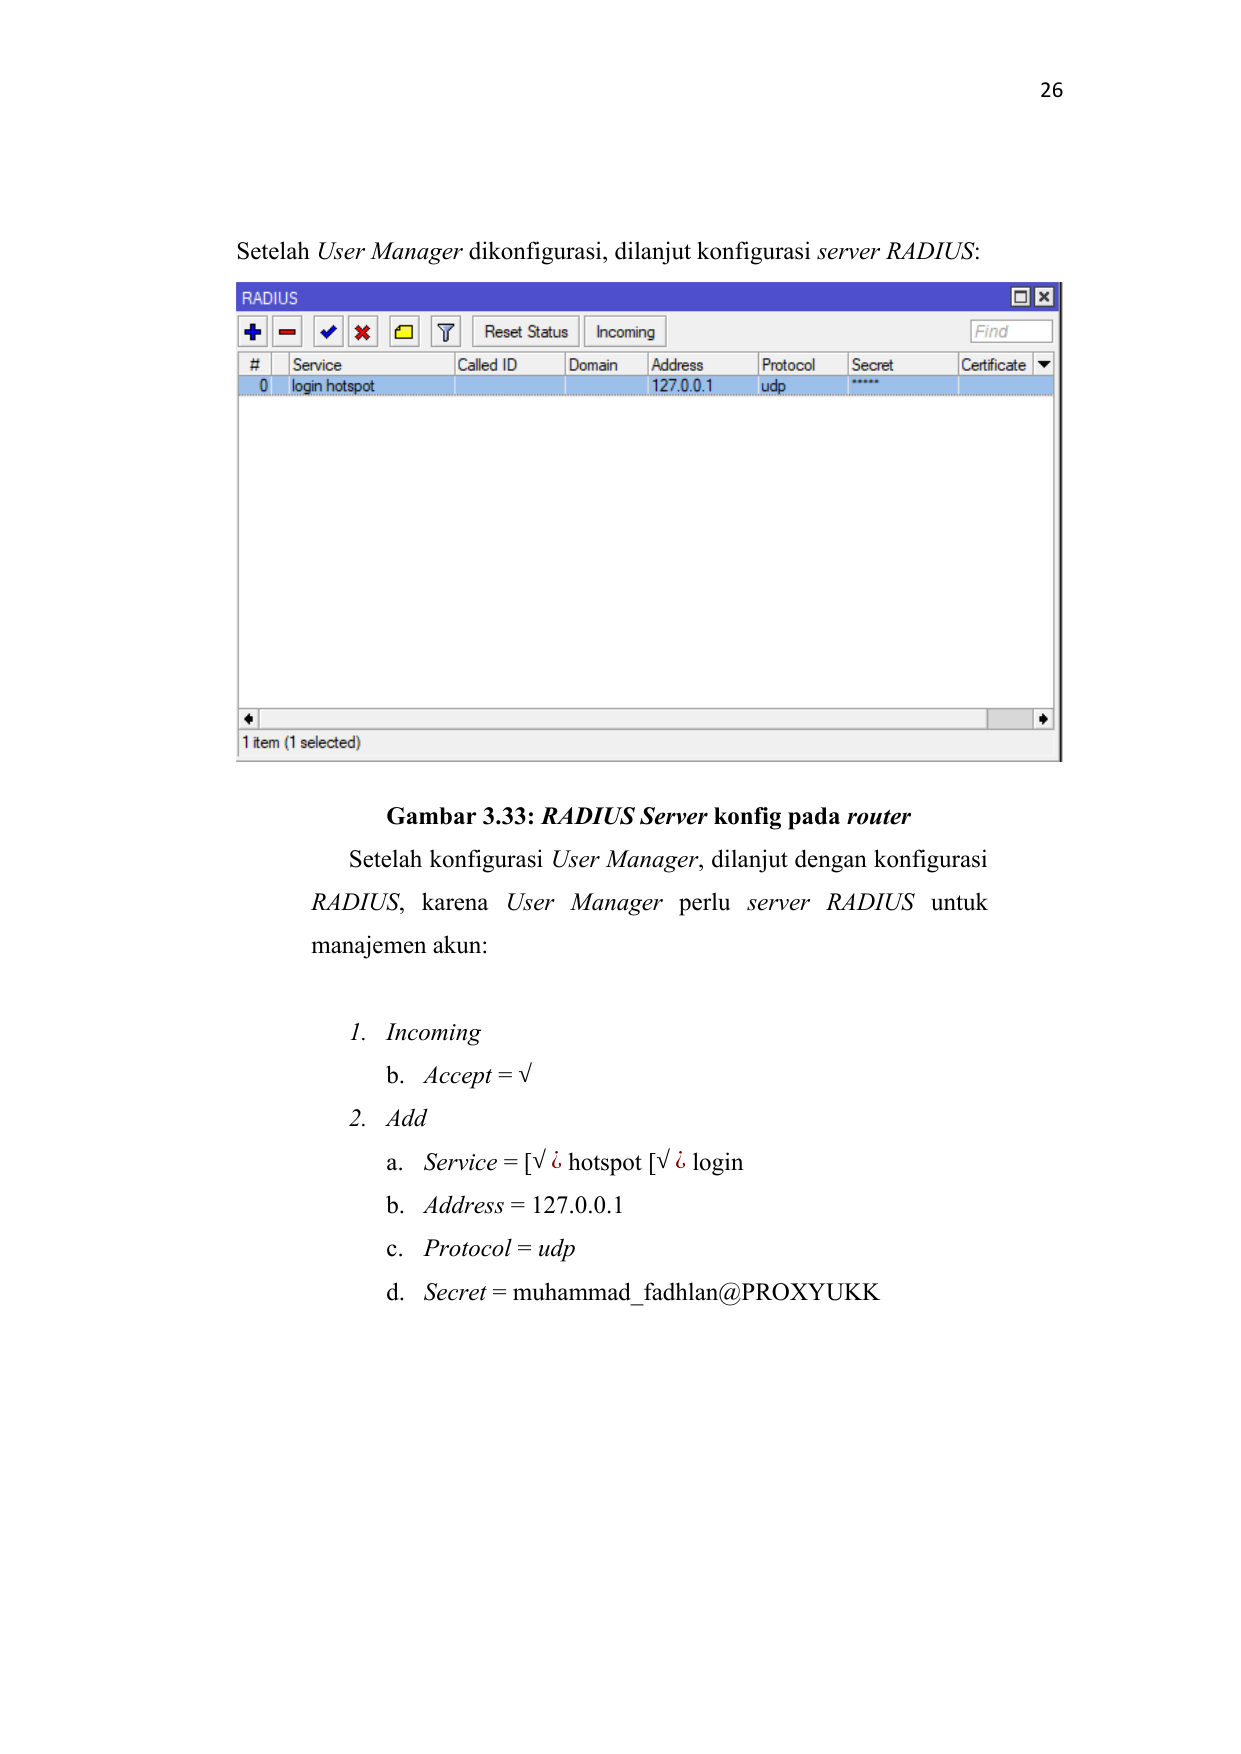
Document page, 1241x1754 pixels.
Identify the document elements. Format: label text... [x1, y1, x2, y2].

list Setelah konfigurasi User Manager, dilanjut dengan konfigurasi RADIUS, karena User Manager perlu server RADIUS untuk manajemen akun: [311, 844, 988, 959]
list Service = [ hotspot [ login [386, 1147, 1063, 1175]
list Protocol = udp [386, 1233, 1063, 1262]
list Add [349, 1103, 1063, 1132]
text Setelah User Manager dikonfigurasi, dilanjut konfigurasi server RADIUS: [236, 236, 1063, 265]
text Gambar 3.33: RADIUS Server konfig pada router [236, 762, 1063, 830]
list Incoming [349, 1017, 1063, 1045]
list Secret = muhammad_fadhlan@PROXYUKK [386, 1277, 1063, 1305]
list Address = 127.0.0.1 [386, 1190, 1063, 1219]
list Accept = [386, 1060, 1063, 1089]
picture [236, 282, 1063, 762]
